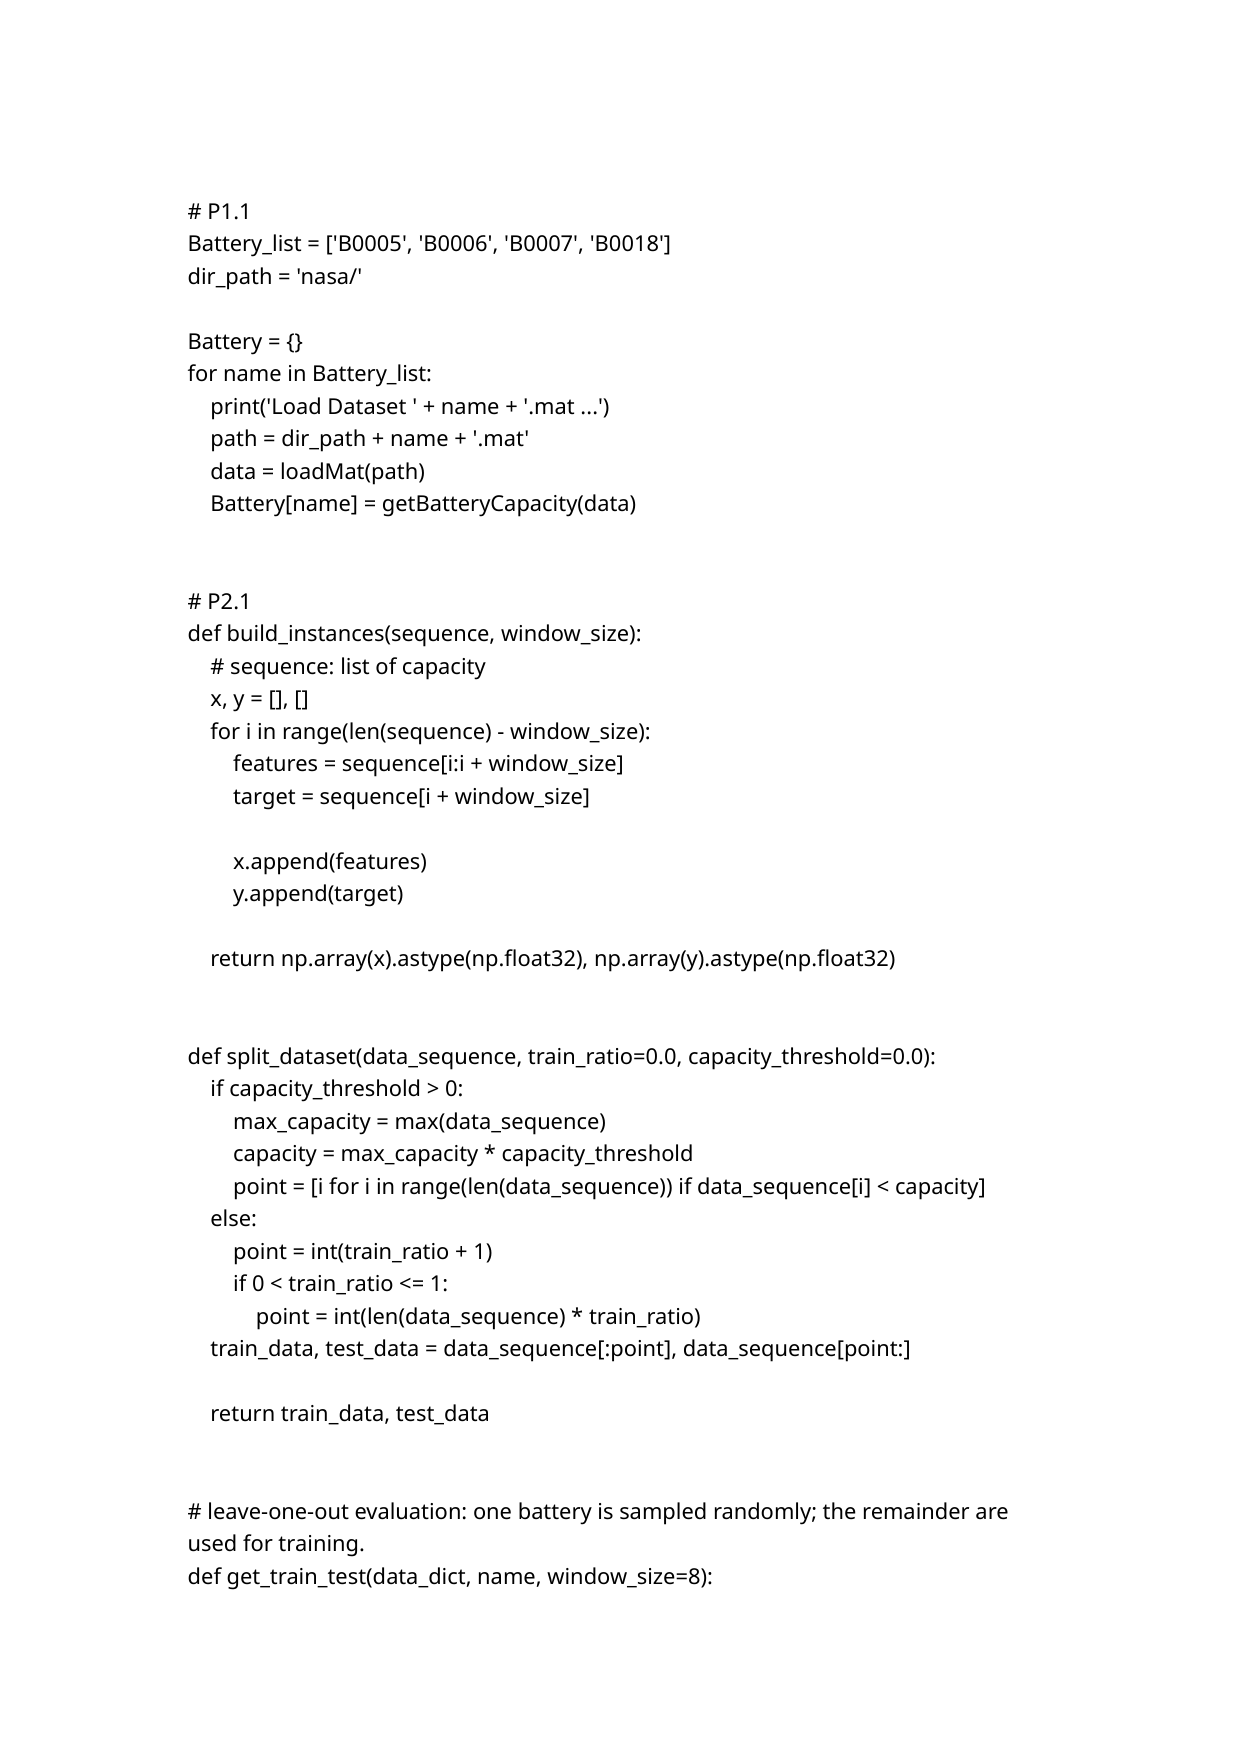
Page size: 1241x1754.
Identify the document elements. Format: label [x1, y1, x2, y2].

text [187, 162, 1053, 1592]
